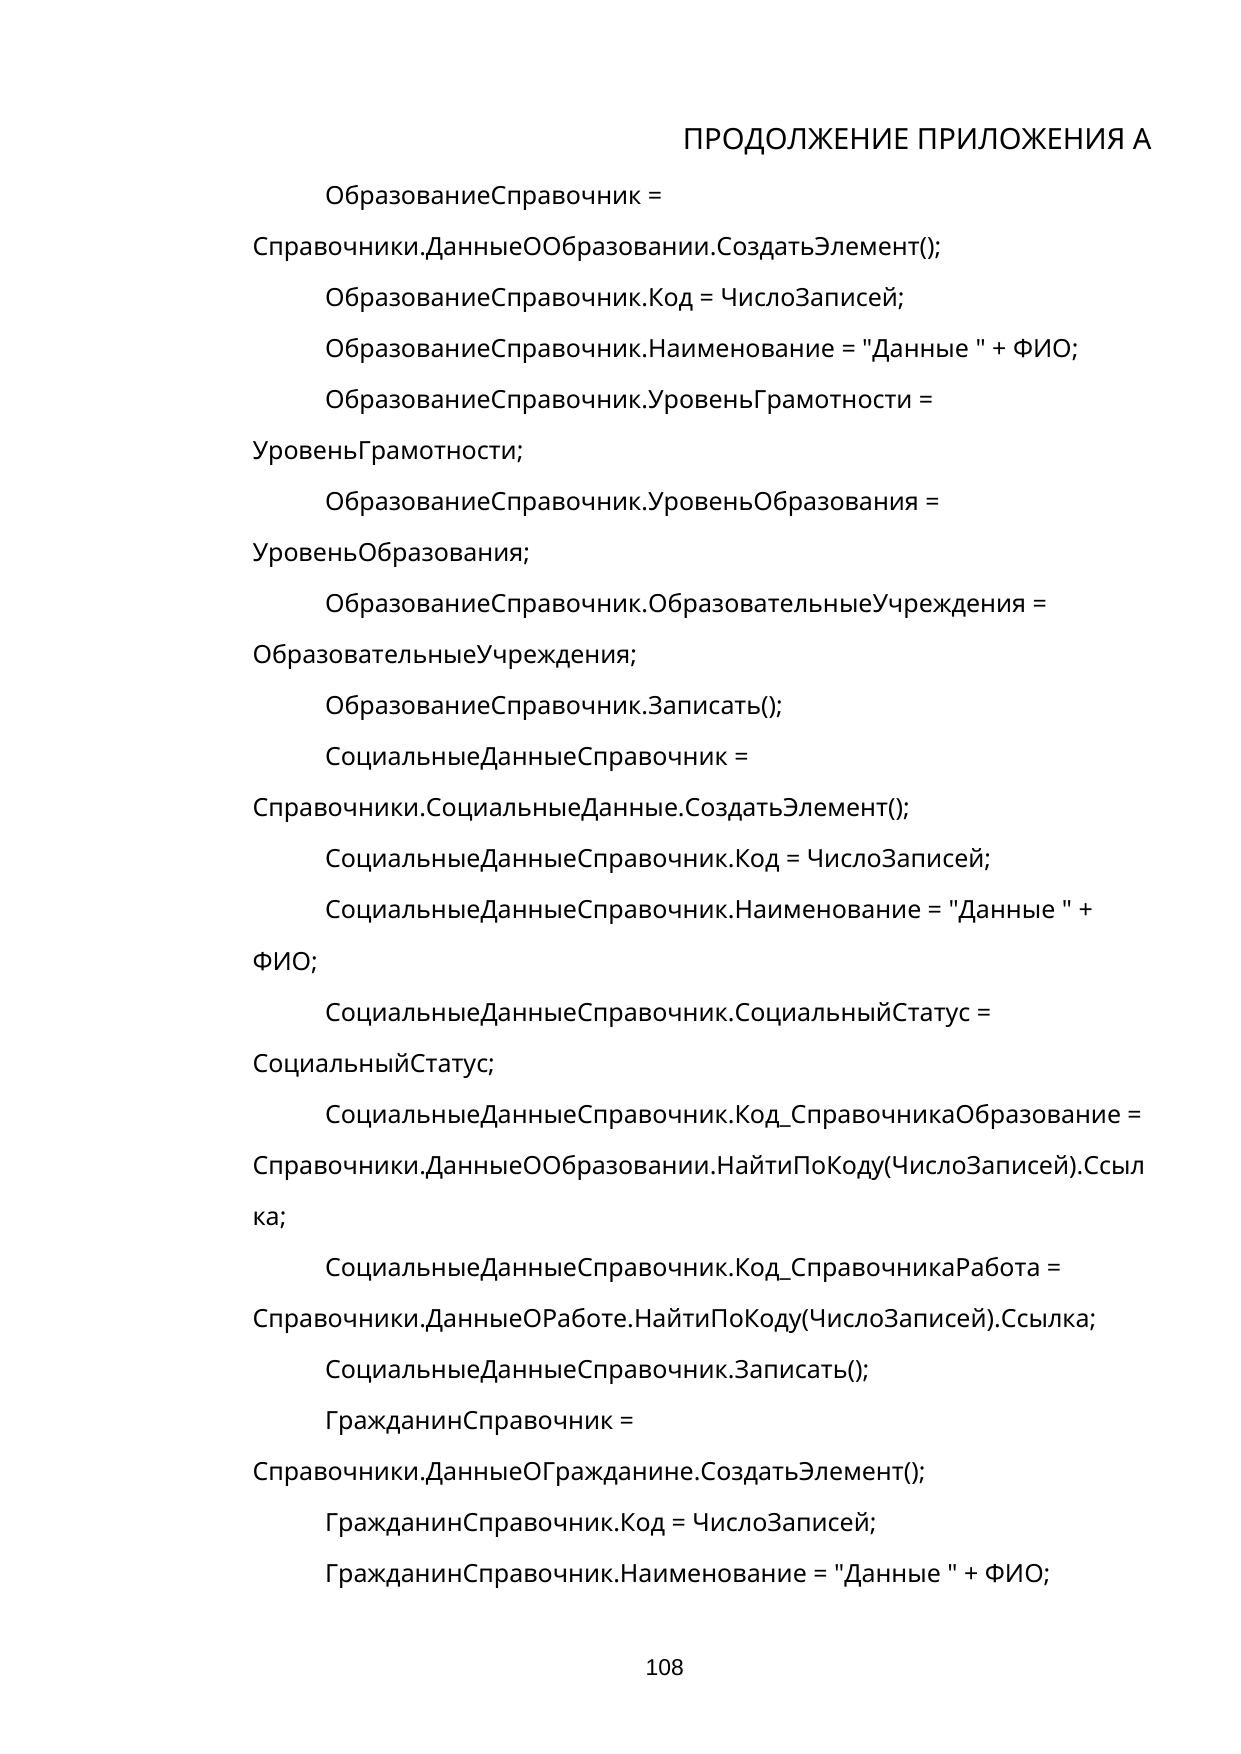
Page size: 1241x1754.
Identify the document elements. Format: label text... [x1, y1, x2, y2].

list ОбразованиеСправочник.Наименование = "Данные " + ФИО; [252, 331, 1152, 365]
list СоциальныеДанныеСправочник.Записать(); [252, 1352, 1152, 1386]
list ПРОДОЛЖЕНИЕ ПРИЛОЖЕНИЯ А [177, 118, 1152, 158]
list ОбразованиеСправочник.Код = ЧислоЗаписей; [252, 280, 1152, 314]
list СоциальныеДанныеСправочник.Код_СправочникаРабота = Справочники.ДанныеОРаботе.НайтиПоКоду(ЧислоЗаписей).Ссылка; [252, 1249, 1152, 1334]
list СоциальныеДанныеСправочник = Справочники.СоциальныеДанные.СоздатьЭлемент(); [252, 739, 1152, 824]
list ОбразованиеСправочник.УровеньГрамотности = УровеньГрамотности; [252, 382, 1152, 467]
list ГражданинСправочник.Код = ЧислоЗаписей; [252, 1505, 1152, 1539]
list ГражданинСправочник = Справочники.ДанныеОГражданине.СоздатьЭлемент(); [252, 1403, 1152, 1488]
list ОбразованиеСправочник.ОбразовательныеУчреждения = ОбразовательныеУчреждения; [252, 586, 1152, 671]
list СоциальныеДанныеСправочник.Код_СправочникаОбразование = Справочники.ДанныеООбразовании.НайтиПоКоду(ЧислоЗаписей).Ссылка; [252, 1096, 1152, 1232]
list СоциальныеДанныеСправочник.СоциальныйСтатус = СоциальныйСтатус; [252, 994, 1152, 1079]
list ОбразованиеСправочник.Записать(); [252, 688, 1152, 722]
list ОбразованиеСправочник.УровеньОбразования = УровеньОбразования; [252, 484, 1152, 569]
list СоциальныеДанныеСправочник.Наименование = "Данные " + ФИО; [252, 892, 1152, 977]
list СоциальныеДанныеСправочник.Код = ЧислоЗаписей; [252, 841, 1152, 875]
list ОбразованиеСправочник = Справочники.ДанныеООбразовании.СоздатьЭлемент(); [252, 178, 1152, 263]
list ГражданинСправочник.Наименование = "Данные " + ФИО; [252, 1556, 1152, 1590]
